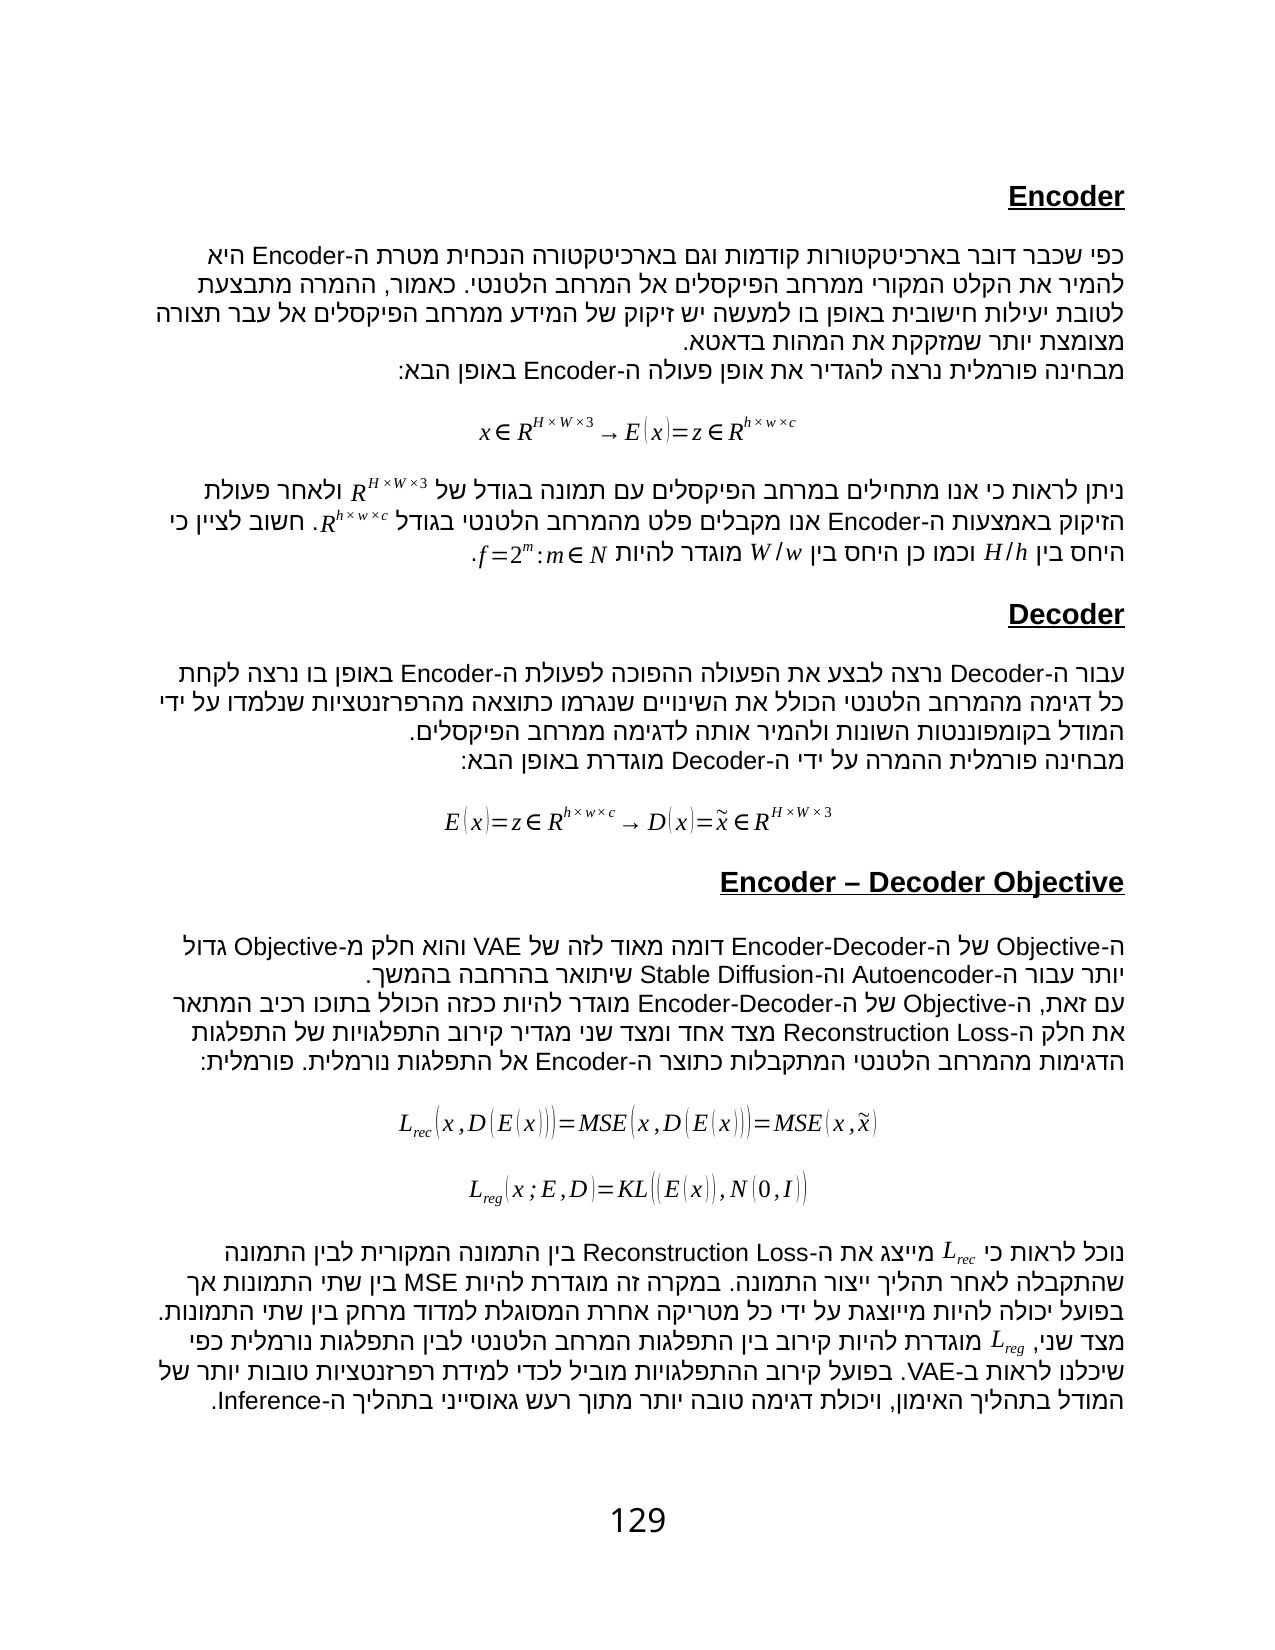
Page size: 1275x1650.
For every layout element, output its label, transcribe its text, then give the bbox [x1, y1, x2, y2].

text נוכל לראות כי מייצג את ה-Reconstruction Loss בין התמונה המקורית לבין התמונה שהתקבלה לאחר תהליך ייצור התמונה. במקרה זה מוגדרת להיות MSE בין שתי התמונות אך בפועל יכולה להיות מייוצגת על ידי כל מטריקה אחרת המסוגלת למדוד מרחק בין שתי התמונות. [150, 1237, 1125, 1326]
text כפי שכבר דובר בארכיטקטורות קודמות וגם בארכיטקטורה הנכחית מטרת ה-Encoder היא להמיר את הקלט המקורי ממרחב הפיקסלים אל המרחב הלטנטי. כאמור, ההמרה מתבצעת לטובת יעילות חישובית באופן בו למעשה יש זיקוק של המידע ממרחב הפיקסלים אל עבר תצורה מצומצת יותר שמזקקת את המהות בדאטא. [150, 241, 1125, 356]
text מצד שני, מוגדרת להיות קירוב בין התפלגות המרחב הלטנטי לבין התפלגות נורמלית כפי שיכלנו לראות ב-VAE. בפועל קירוב ההתפלגויות מוביל לכדי למידת רפרזנטציות טובות יותר של המודל בתהליך האימון, ויכולת דגימה טובה יותר מתוך רעש גאוסייני בתהליך ה-Inference. [150, 1326, 1125, 1415]
text מבחינה פורמלית ההמרה על ידי ה-Decoder מוגדרת באופן הבא: [150, 746, 1125, 774]
text Decoder [150, 597, 1125, 631]
text Encoder [150, 179, 1125, 212]
text מבחינה פורמלית נרצה להגדיר את אופן פעולה ה-Encoder באופן הבא: [150, 356, 1125, 385]
text ה-Objective של ה-Encoder-Decoder דומה מאוד לזה של VAE והוא חלק מ-Objective גדול יותר עבור ה-Autoencoder וה-Stable Diffusion שיתואר בהרחבה בהמשך. [150, 932, 1125, 989]
text עבור ה-Decoder נרצה לבצע את הפעולה ההפוכה לפעולת ה-Encoder באופן בו נרצה לקחת כל דגימה מהמרחב הלטנטי הכולל את השינויים שנגרמו כתוצאה מהרפרזנטציות שנלמדו על ידי המודל בקומפוננטות השונות ולהמיר אותה לדגימה ממרחב הפיקסלים. [150, 659, 1125, 746]
text Encoder – Decoder Objective [150, 865, 1125, 898]
text ניתן לראות כי אנו מתחילים במרחב הפיקסלים עם תמונה בגודל של ולאחר פעולת הזיקוק באמצעות ה-Encoder אנו מקבלים פלט מהמרחב הלטנטי בגודל . חשוב לציין כי היחס בין וכמו כן היחס בין מוגדר להיות . [150, 475, 1125, 568]
text עם זאת, ה-Objective של ה-Encoder-Decoder מוגדר להיות ככזה הכולל בתוכו רכיב המתאר את חלק ה-Reconstruction Loss מצד אחד ומצד שני מגדיר קירוב התפלגויות של התפלגות הדגימות מהמרחב הלטנטי המתקבלות כתוצר ה-Encoder אל התפלגות נורמלית. פורמלית: [150, 989, 1125, 1076]
